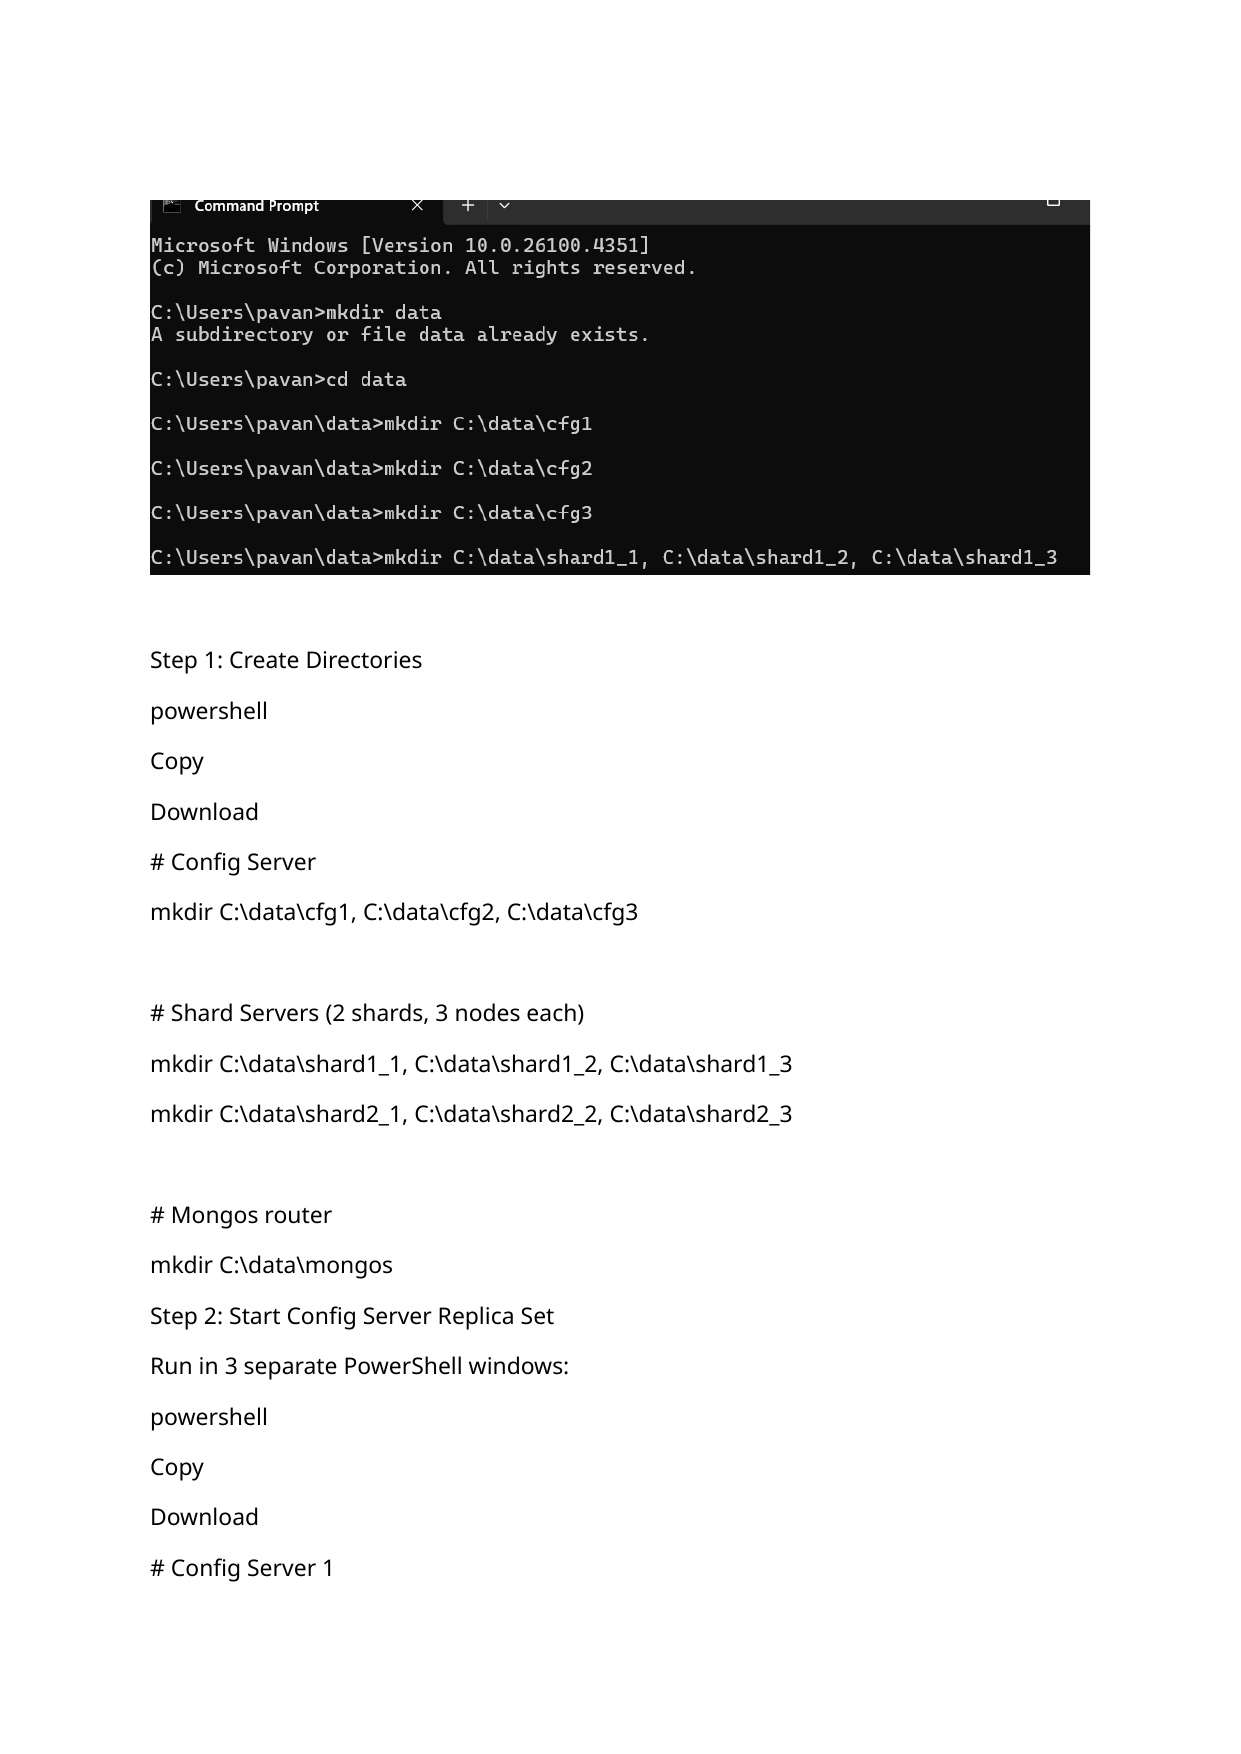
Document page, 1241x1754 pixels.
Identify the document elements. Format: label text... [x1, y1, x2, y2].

text Copy [150, 1451, 1090, 1482]
text Copy [150, 745, 1090, 776]
picture [150, 200, 1091, 575]
text # Shard Servers (2 shards, 3 nodes each) [150, 997, 1090, 1028]
text powershell [150, 695, 1090, 726]
text # Config Server [150, 846, 1090, 877]
text mkdir C:\data\shard1_1, C:\data\shard1_2, C:\data\shard1_3 [150, 1048, 1090, 1079]
text Step 1: Create Directories [150, 644, 1090, 676]
text # Config Server 1 [150, 1552, 1090, 1583]
text Download [150, 796, 1090, 827]
text mkdir C:\data\shard2_1, C:\data\shard2_2, C:\data\shard2_3 [150, 1098, 1090, 1129]
text mkdir C:\data\cfg1, C:\data\cfg2, C:\data\cfg3 [150, 896, 1090, 928]
text powershell [150, 1401, 1090, 1432]
text # Mongos router [150, 1199, 1090, 1230]
text mkdir C:\data\mongos [150, 1249, 1090, 1281]
text Download [150, 1501, 1090, 1533]
text Run in 3 separate PowerShell windows: [150, 1350, 1090, 1381]
text Step 2: Start Config Server Replica Set [150, 1300, 1090, 1331]
